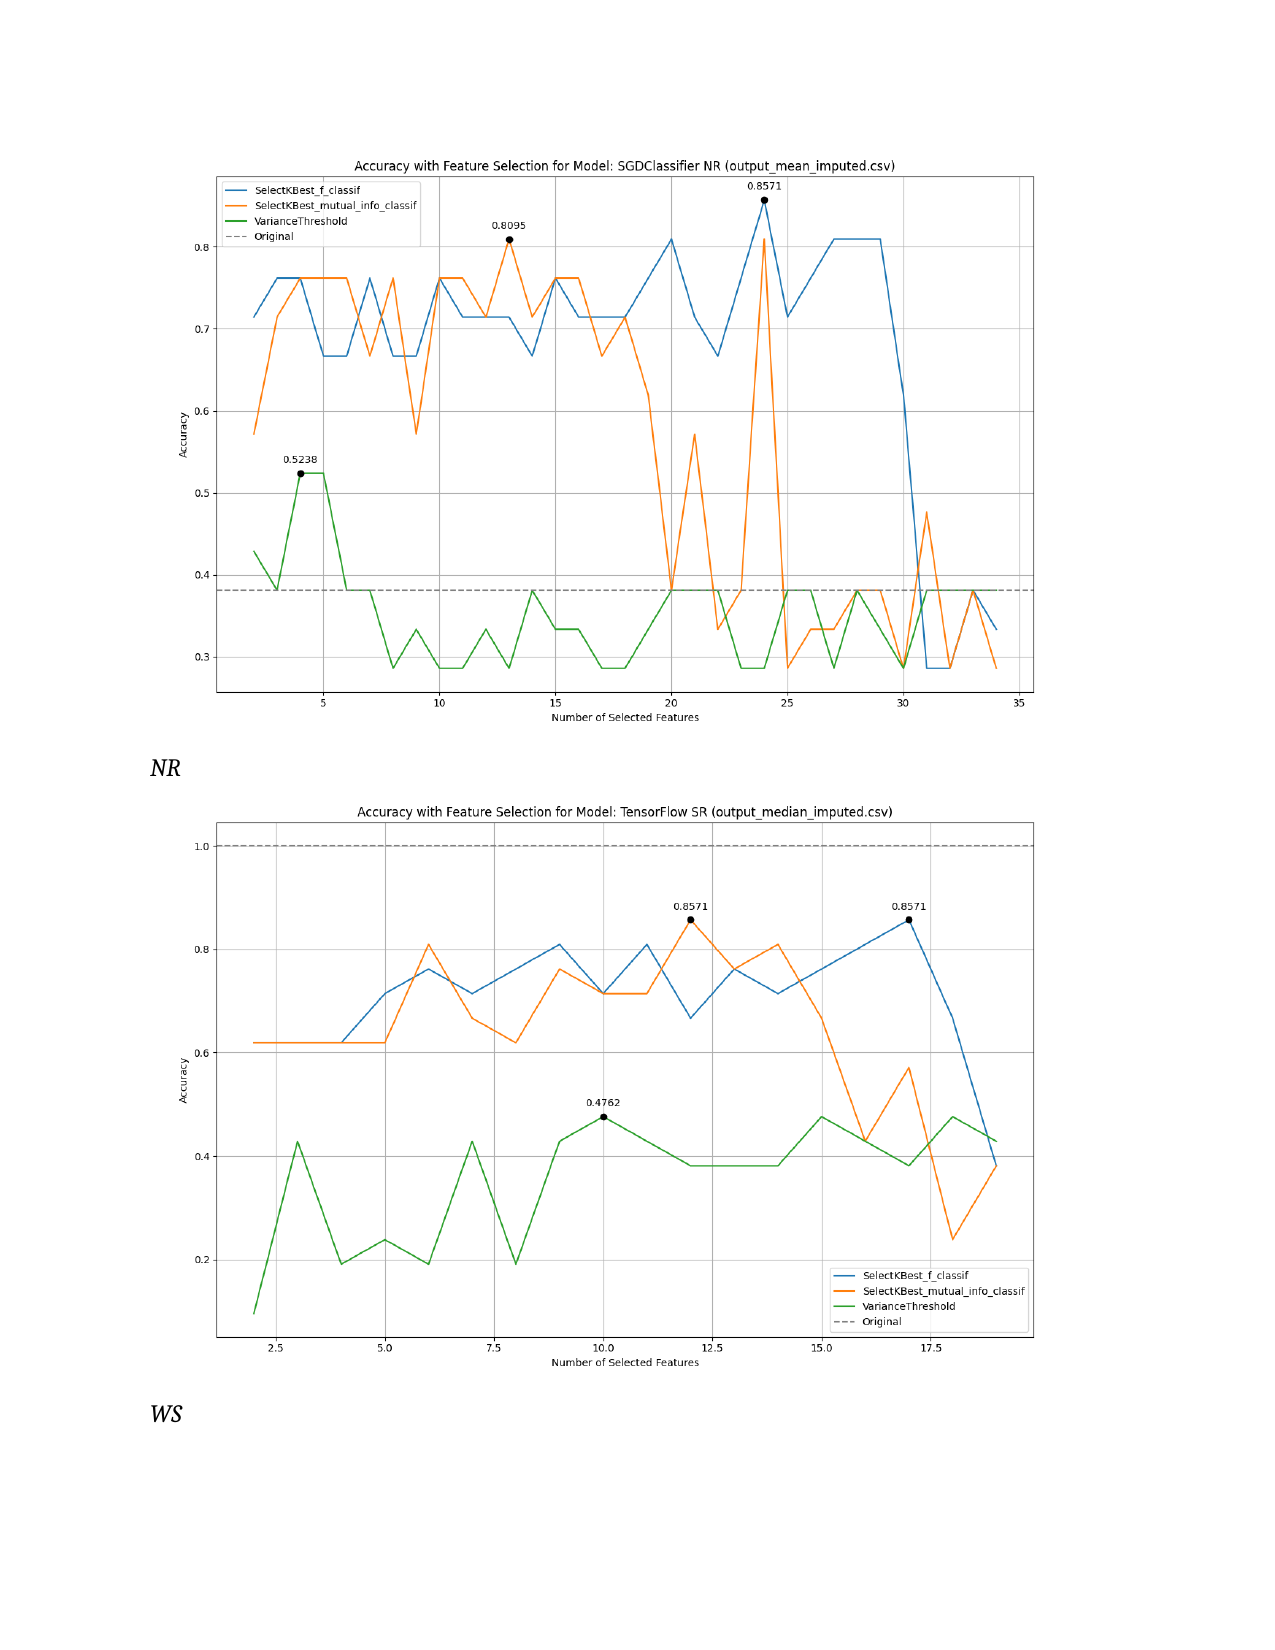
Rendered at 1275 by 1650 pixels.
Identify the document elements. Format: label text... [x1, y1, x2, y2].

text WS [150, 1399, 1125, 1428]
text NR [150, 754, 1125, 783]
picture [168, 795, 1044, 1379]
picture [168, 150, 1044, 734]
